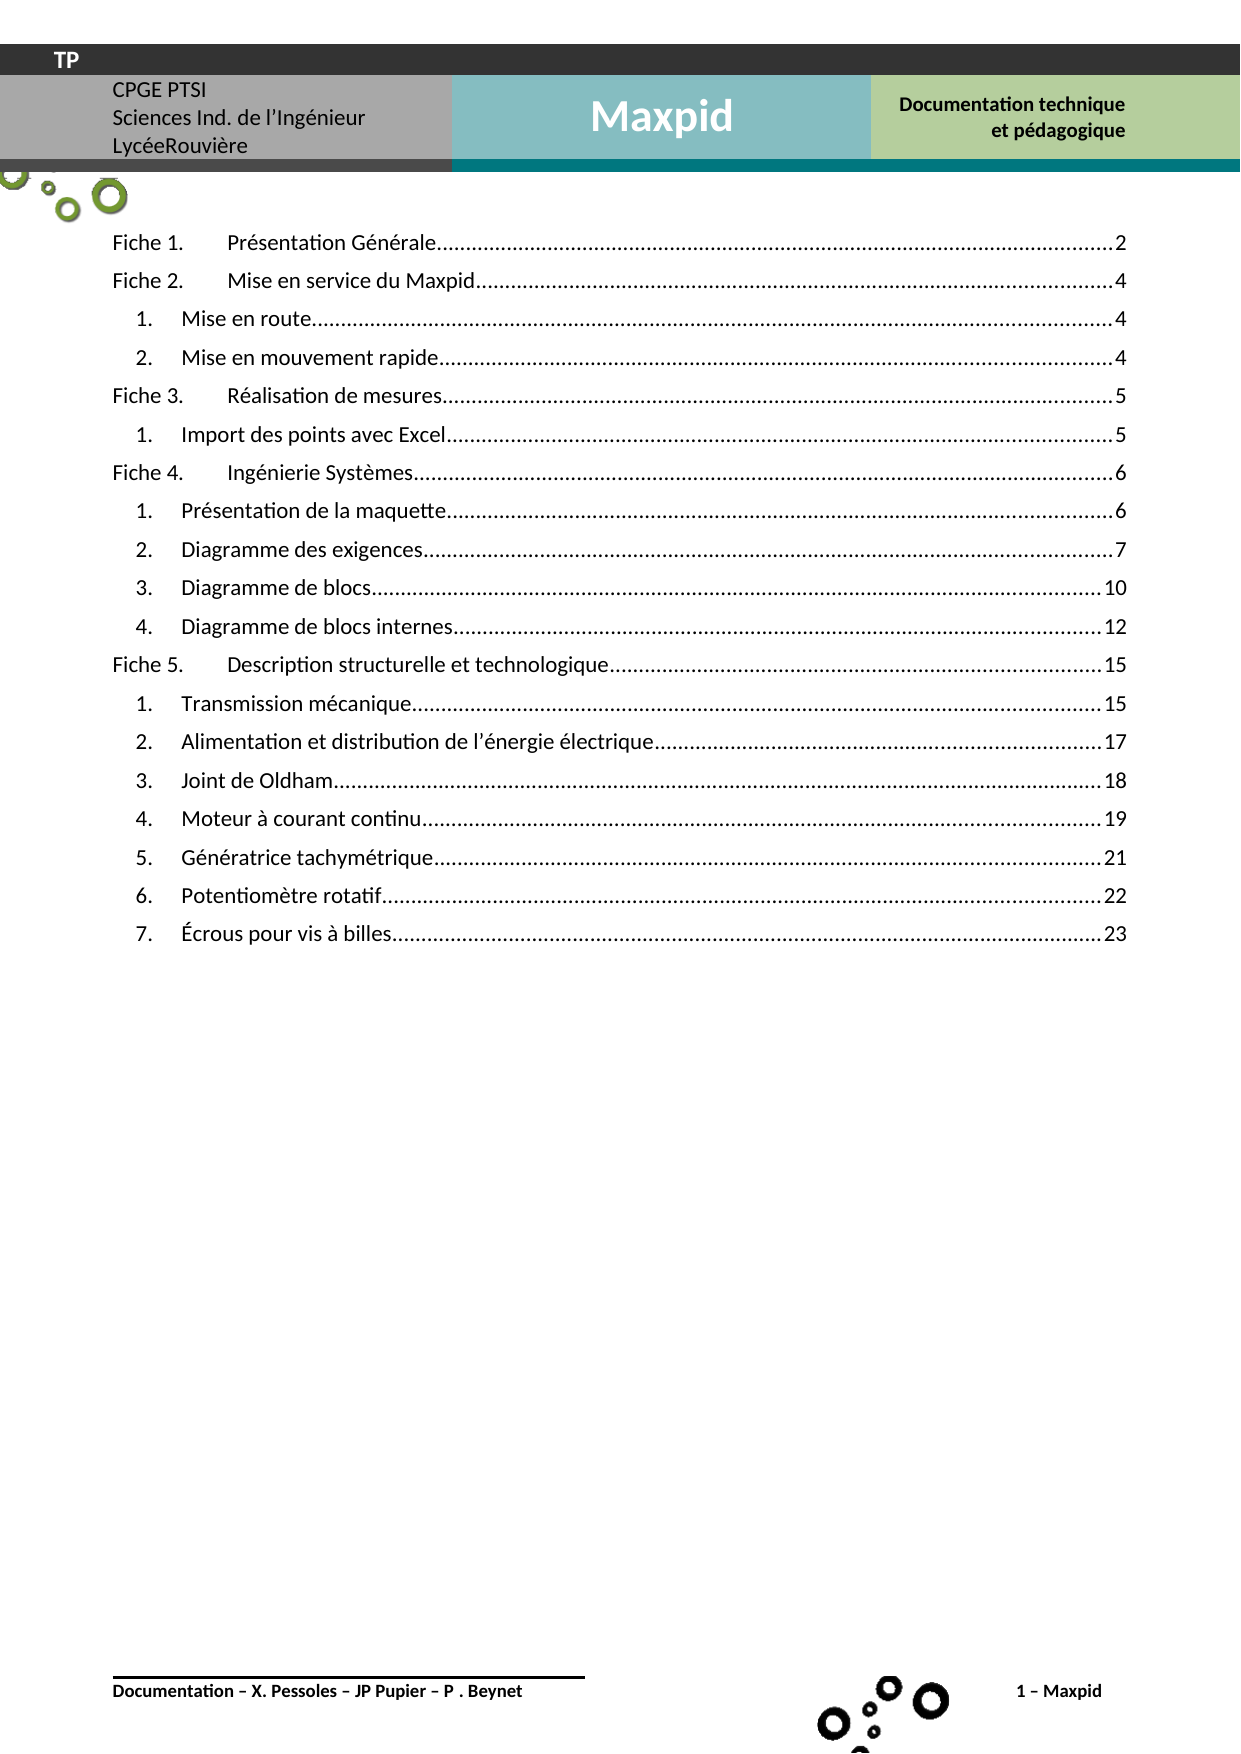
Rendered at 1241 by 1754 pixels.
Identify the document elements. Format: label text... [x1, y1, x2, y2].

text 5. Génératrice tachymétrique 21 [135, 843, 1128, 871]
text Fiche 1. Présentation Générale 2 [112, 228, 1128, 256]
text 4. Diagramme de blocs internes 12 [135, 612, 1128, 640]
picture [0, 172, 128, 224]
text 1. Présentation de la maquette 6 [135, 497, 1128, 525]
text 6. Potentiomètre rotatif 22 [135, 881, 1128, 909]
text Fiche 5. Description structurelle et technologique 15 [112, 650, 1128, 678]
text Fiche 4. Ingénierie Systèmes 6 [112, 458, 1128, 486]
text 3. Joint de Oldham 18 [135, 766, 1128, 794]
text Fiche 2. Mise en service du Maxpid 4 [112, 266, 1128, 294]
text 1. Transmission mécanique 15 [135, 689, 1128, 717]
picture [817, 1676, 950, 1753]
text 2. Diagramme des exigences 7 [135, 535, 1128, 563]
text 4. Moteur à courant continu 19 [135, 804, 1128, 832]
text 1. Mise en route 4 [135, 304, 1128, 332]
text 7. Écrous pour vis à billes 23 [135, 919, 1128, 947]
text 1. Import des points avec Excel 5 [135, 420, 1128, 448]
text Fiche 3. Réalisation de mesures 5 [112, 381, 1128, 409]
text 3. Diagramme de blocs 10 [135, 573, 1128, 602]
text 2. Alimentation et distribution de l’énergie électrique 17 [135, 727, 1128, 755]
text 2. Mise en mouvement rapide 4 [135, 343, 1128, 371]
